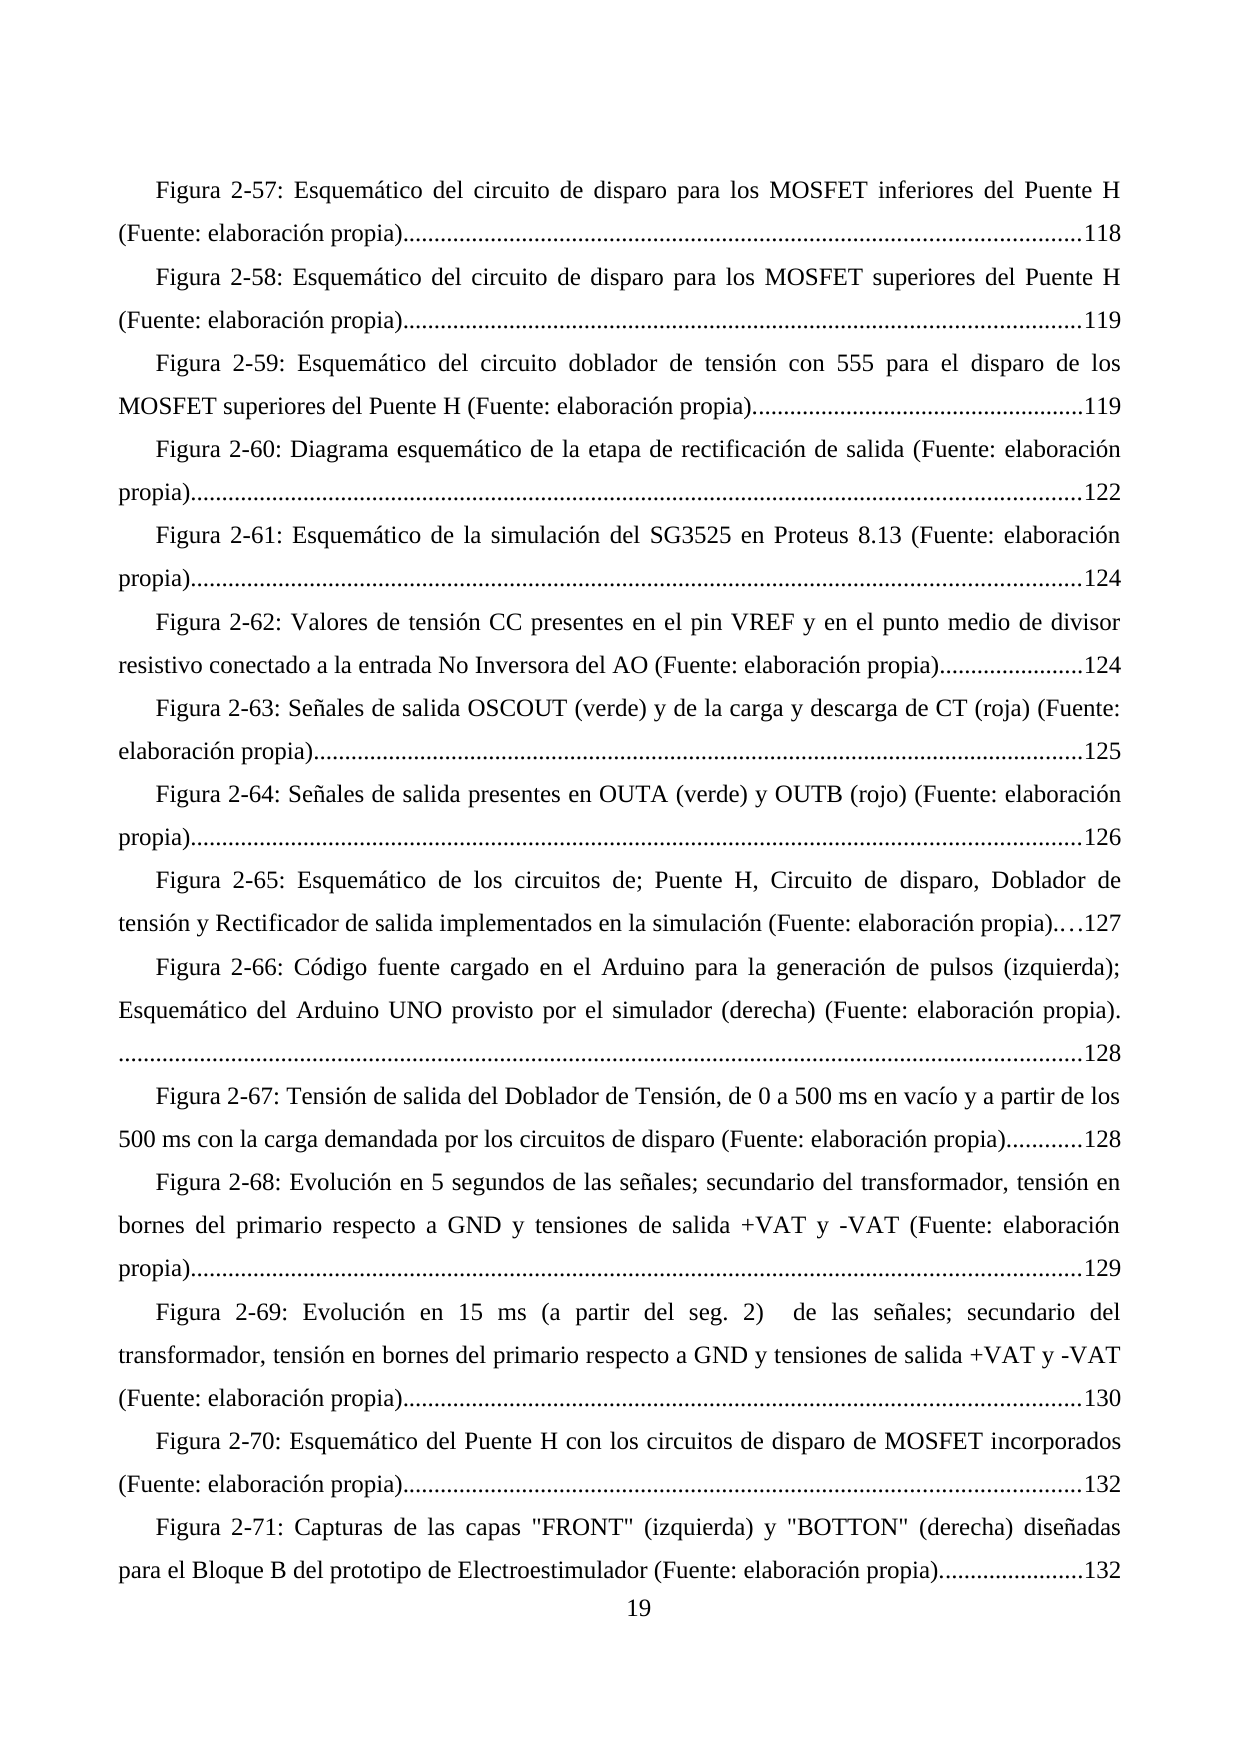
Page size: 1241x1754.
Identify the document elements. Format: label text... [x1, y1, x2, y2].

text Figura 2-61: Esquemático de la simulación del SG3525 en Proteus 8.13 (Fuente: elaboración propia). 124 [118, 520, 1122, 592]
text Figura 2-59: Esquemático del circuito doblador de tensión con 555 para el disparo de los MOSFET superiores del Puente H (Fuente: elaboración propia). 119 [118, 348, 1122, 420]
text Figura 2-65: Esquemático de los circuitos de; Puente H, Circuito de disparo, Doblador de tensión y Rectificador de salida implementados en la simulación (Fuente: elaboración propia). 127 [118, 865, 1122, 937]
text Figura 2-71: Capturas de las capas "FRONT" (izquierda) y "BOTTON" (derecha) diseñadas para el Bloque B del prototipo de Electroestimulador (Fuente: elaboración propia). 132 [118, 1512, 1122, 1584]
text Figura 2-58: Esquemático del circuito de disparo para los MOSFET superiores del Puente H (Fuente: elaboración propia). 119 [118, 262, 1122, 333]
text Figura 2-57: Esquemático del circuito de disparo para los MOSFET inferiores del Puente H (Fuente: elaboración propia). 118 [118, 175, 1122, 247]
text Figura 2-66: Código fuente cargado en el Arduino para la generación de pulsos (izquierda); Esquemático del Arduino UNO provisto por el simulador (derecha) (Fuente: elaboración propia). 128 [118, 952, 1122, 1067]
text Figura 2-67: Tensión de salida del Doblador de Tensión, de 0 a 500 ms en vacío y a partir de los 500 ms con la carga demandada por los circuitos de disparo (Fuente: elaboración propia). 128 [118, 1081, 1122, 1153]
text Figura 2-68: Evolución en 5 segundos de las señales; secundario del transformador, tensión en bornes del primario respecto a GND y tensiones de salida +VAT y -VAT (Fuente: elaboración propia). 129 [118, 1167, 1122, 1282]
text Figura 2-69: Evolución en 15 ms (a partir del seg. 2) de las señales; secundario del transformador, tensión en bornes del primario respecto a GND y tensiones de salida +VAT y -VAT (Fuente: elaboración propia). 130 [118, 1297, 1122, 1412]
text Figura 2-70: Esquemático del Puente H con los circuitos de disparo de MOSFET incorporados (Fuente: elaboración propia). 132 [118, 1426, 1122, 1498]
text Figura 2-62: Valores de tensión CC presentes en el pin VREF y en el punto medio de divisor resistivo conectado a la entrada No Inversora del AO (Fuente: elaboración propia). 124 [118, 607, 1122, 678]
text Figura 2-60: Diagrama esquemático de la etapa de rectificación de salida (Fuente: elaboración propia). 122 [118, 434, 1122, 506]
text Figura 2-63: Señales de salida OSCOUT (verde) y de la carga y descarga de CT (roja) (Fuente: elaboración propia). 125 [118, 693, 1122, 765]
text Figura 2-64: Señales de salida presentes en OUTA (verde) y OUTB (rojo) (Fuente: elaboración propia). 126 [118, 779, 1122, 851]
